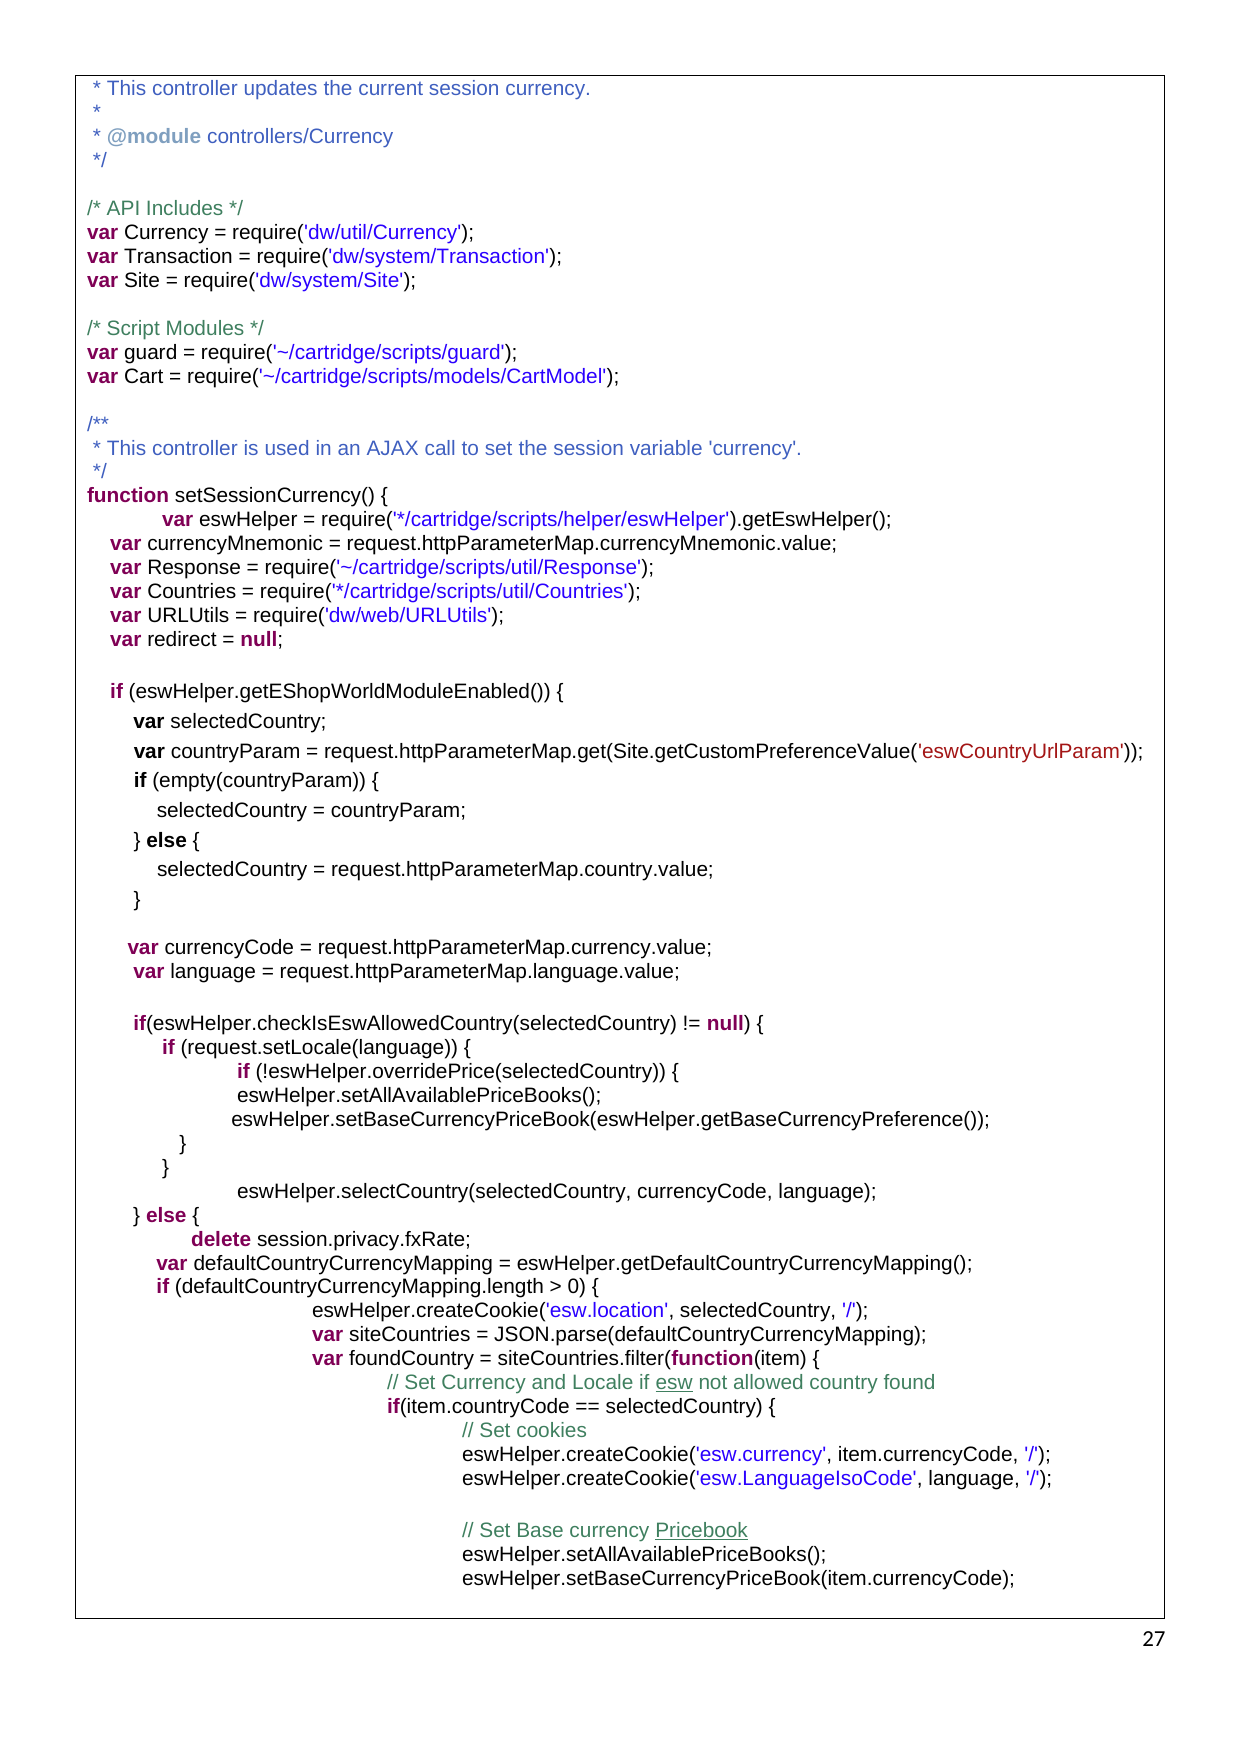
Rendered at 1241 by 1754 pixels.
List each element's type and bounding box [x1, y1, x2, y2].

table_header [76, 76, 1164, 1618]
